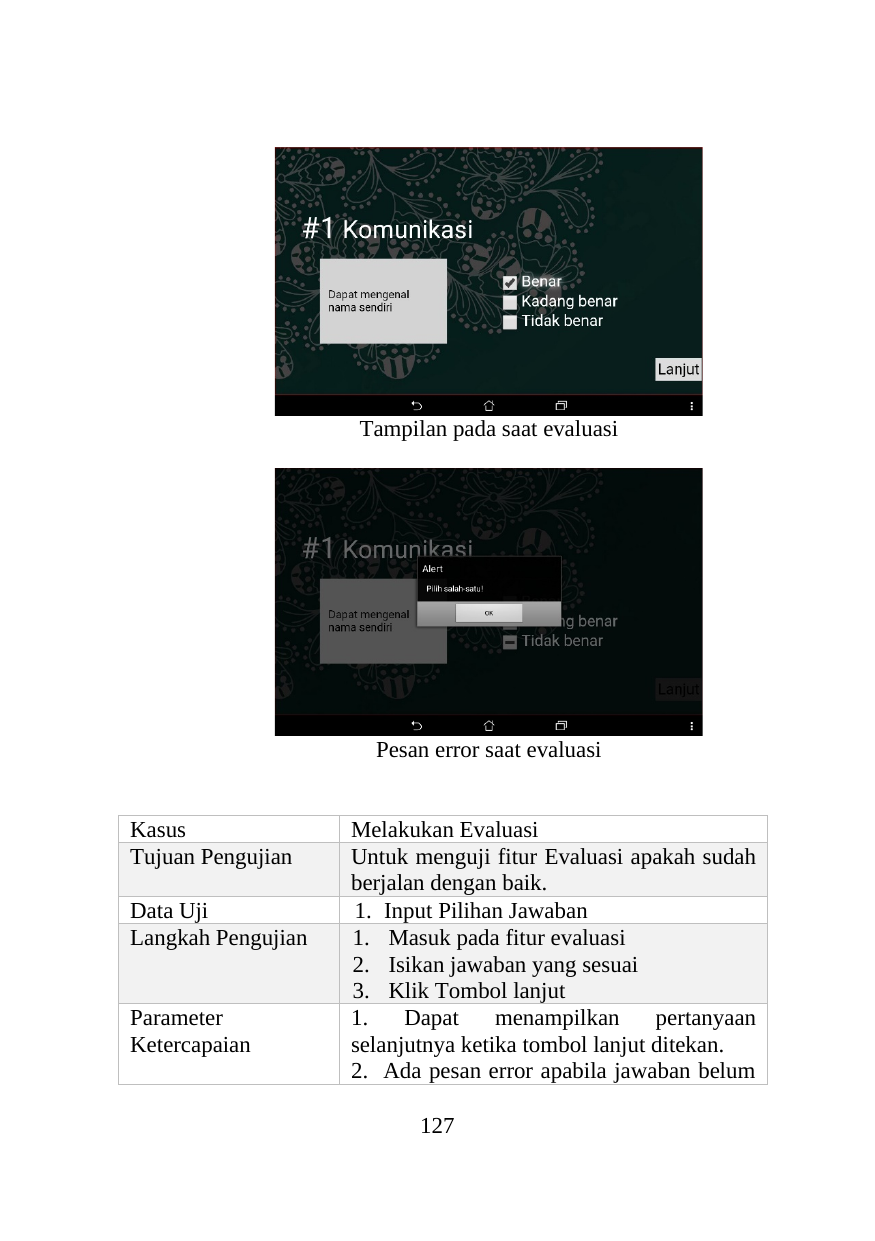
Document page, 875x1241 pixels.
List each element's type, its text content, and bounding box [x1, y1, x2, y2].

table_cell Input Pilihan Jawaban [340, 897, 767, 923]
table_cell Untuk menguji fitur Evaluasi apakah sudah berjalan dengan baik. [340, 843, 767, 896]
picture [274, 468, 703, 736]
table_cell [340, 1004, 767, 1083]
list Pesan error saat evaluasi [222, 736, 756, 762]
table_cell Tujuan Pengujian [119, 843, 339, 896]
table_header Melakukan Evaluasi [340, 816, 767, 842]
table_cell Masuk pada fitur evaluasi Isikan jawaban yang sesuai Klik Tombol lanjut [340, 924, 767, 1003]
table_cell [119, 1004, 339, 1083]
picture [274, 147, 703, 416]
table_cell Langkah Pengujian [119, 924, 339, 1003]
table_cell Data Uji [119, 897, 339, 923]
table_header Kasus [119, 816, 339, 842]
list Tampilan pada saat evaluasi [222, 415, 756, 442]
